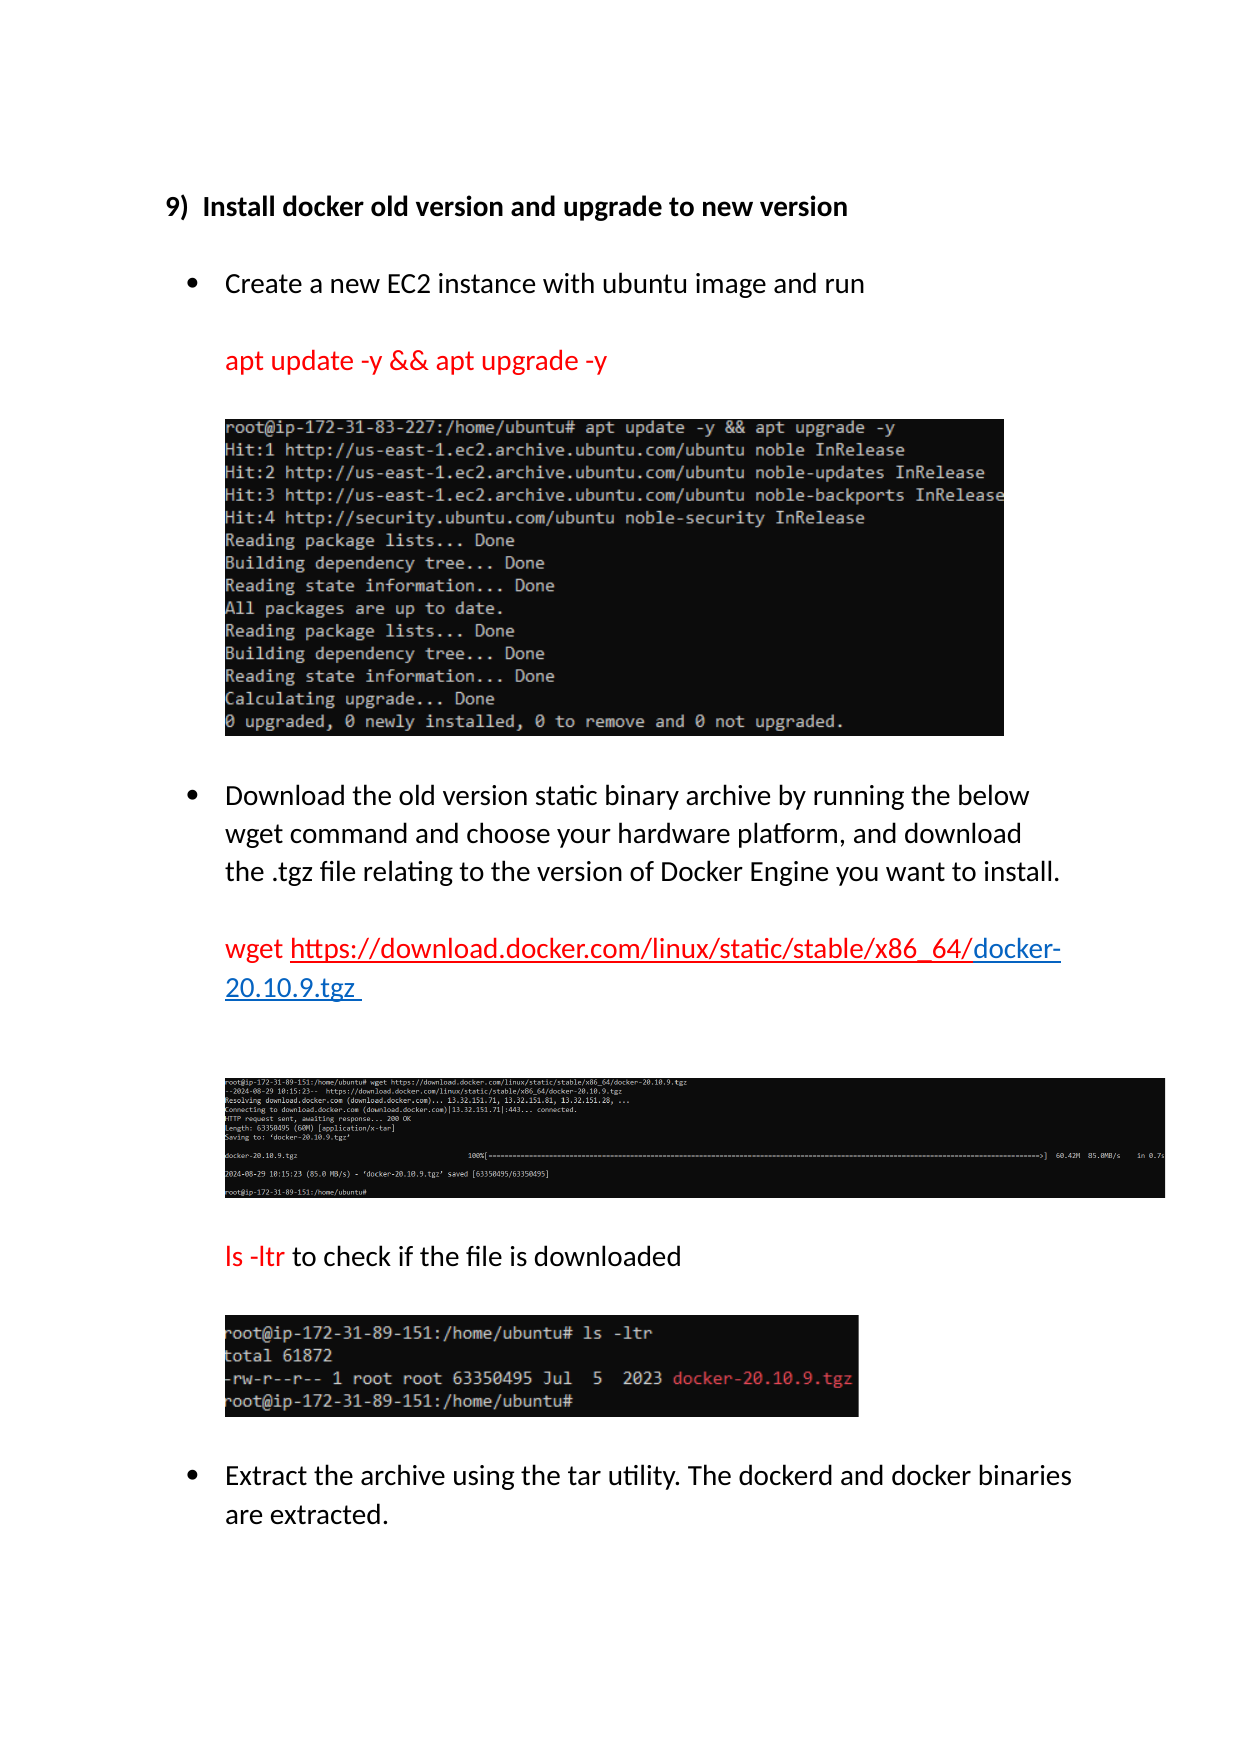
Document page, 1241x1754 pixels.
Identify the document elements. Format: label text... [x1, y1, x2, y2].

list Install docker old version and upgrade to new version [165, 188, 1090, 224]
list ls -ltr to check if the file is downloaded [225, 1238, 1090, 1274]
list Download the old version static binary archive by running the below wget command and choose your hardware platform, and download the .tgz file relating to the version of Docker Engine you want to install. [187, 777, 1090, 889]
list Create a new EC2 instance with ubuntu image and run [187, 265, 1090, 301]
picture [225, 1078, 1166, 1198]
picture [225, 1315, 859, 1417]
list Extract the archive using the tar utility. The dockerd and docker binaries are extracted. [187, 1457, 1090, 1531]
picture [225, 419, 1004, 736]
list wget https://download.docker.com/linux/static/stable/x86_64/docker-20.10.9.tgz [225, 930, 1090, 1004]
list apt update -y && apt upgrade -y [225, 342, 1090, 378]
